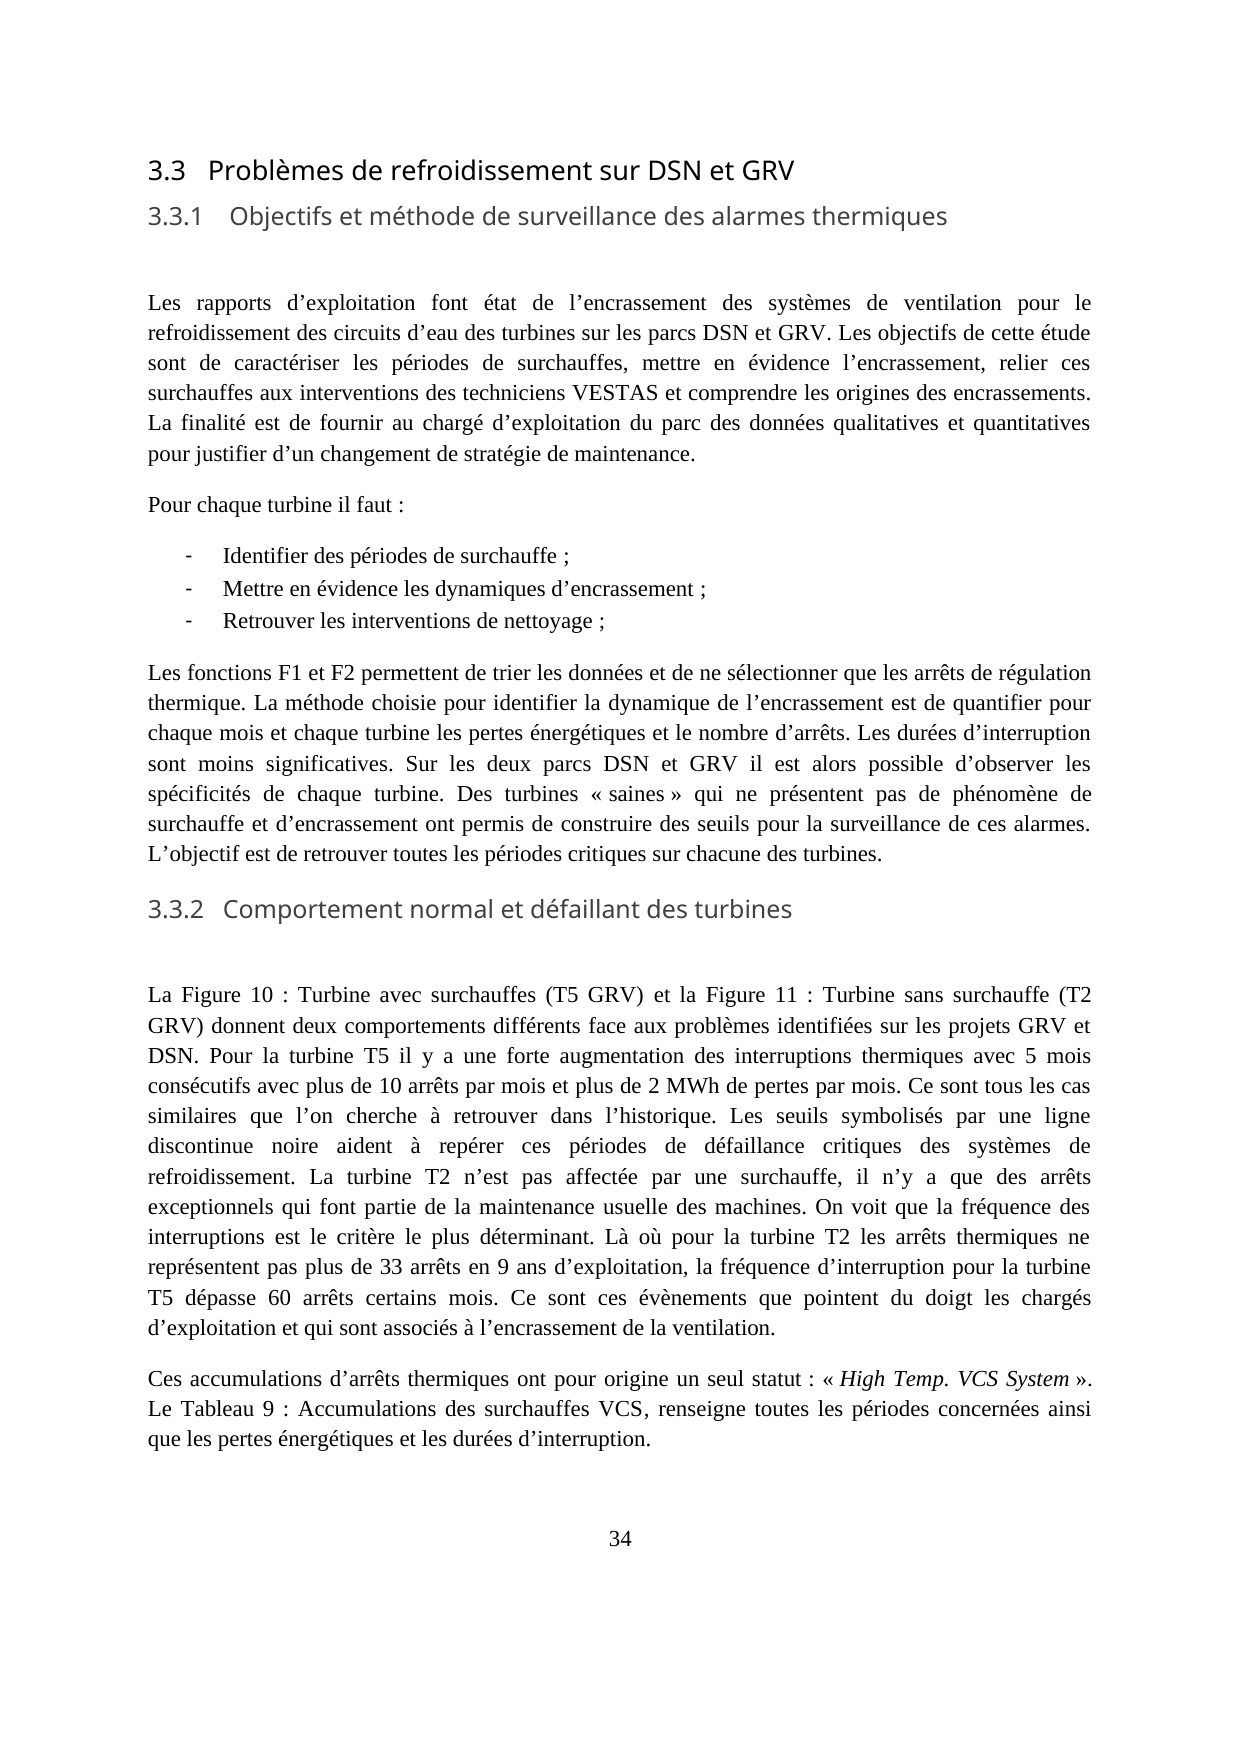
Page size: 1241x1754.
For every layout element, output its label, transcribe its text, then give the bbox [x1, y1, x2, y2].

list Mettre en évidence les dynamiques d’encrassement ; [185, 574, 1093, 602]
text Pour chaque turbine il faut : [148, 491, 1093, 517]
subtitle Objectifs et méthode de surveillance des alarmes thermiques [148, 198, 1093, 232]
list Identifier des périodes de surchauffe ; [185, 542, 1093, 570]
text Ces accumulations d’arrêts thermiques ont pour origine un seul statut : « High Temp. VCS System ». Le Tableau 9 : Accumulations des surchauffes VCS, renseigne toutes les périodes concernées ainsi que les pertes énergétiques et les durées d’interruption. [148, 1365, 1093, 1452]
list Retrouver les interventions de nettoyage ; [185, 606, 1093, 634]
subtitle Comportement normal et défaillant des turbines [148, 891, 1093, 925]
text La Figure 11 : Turbine avec surchauffes (T5 GRV) et la Figure 10 : Turbine sans surchauffe (T2 GRV) donnent deux comportements différents face aux problèmes identifiées sur les projets GRV et DSN. Pour la turbine T5 il y a une forte augmentation des interruptions thermiques avec 5 mois consécutifs avec plus de 10 arrêts par mois et plus de 2 MWh de pertes par mois. Ce sont tous les cas similaires que l’on cherche à retrouver dans l’historique. Les seuils symbolisés par une ligne discontinue noire aident à repérer ces périodes de défaillance critiques des systèmes de refroidissement. La turbine T2 n’est pas affectée par une surchauffe, il n’y a que des arrêts exceptionnels qui font partie de la maintenance usuelle des machines. On voit que la fréquence des interruptions est le critère le plus déterminant. Là où pour la turbine T2 les arrêts thermiques ne représentent pas plus de 33 arrêts en 9 ans d’exploitation, la fréquence d’interruption pour la turbine T5 dépasse 60 arrêts certains mois. Ce sont ces évènements que pointent du doigt les chargés d’exploitation et qui sont associés à l’encrassement de la ventilation. [148, 982, 1093, 1340]
text Les rapports d’exploitation font état de l’encrassement des systèmes de ventilation pour le refroidissement des circuits d’eau des turbines sur les parcs DSN et GRV. Les objectifs de cette étude sont de caractériser les périodes de surchauffes, mettre en évidence l’encrassement, relier ces surchauffes aux interventions des techniciens VESTAS et comprendre les origines des encrassements. La finalité est de fournir au chargé d’exploitation du parc des données qualitatives et quantitatives pour justifier d’un changement de stratégie de maintenance. [148, 288, 1093, 466]
subtitle Problèmes de refroidissement sur DSN et GRV [148, 152, 1093, 189]
text Les fonctions F1 et F2 permettent de trier les données et de ne sélectionner que les arrêts de régulation thermique. La méthode choisie pour identifier la dynamique de l’encrassement est de quantifier pour chaque mois et chaque turbine les pertes énergétiques et le nombre d’arrêts. Les durées d’interruption sont moins significatives. Sur les deux parcs DSN et GRV il est alors possible d’observer les spécificités de chaque turbine. Des turbines « saines » qui ne présentent pas de phénomène de surchauffe et d’encrassement ont permis de construire des seuils pour la surveillance de ces alarmes. L’objectif est de retrouver toutes les périodes critiques sur chacune des turbines. [148, 659, 1093, 867]
